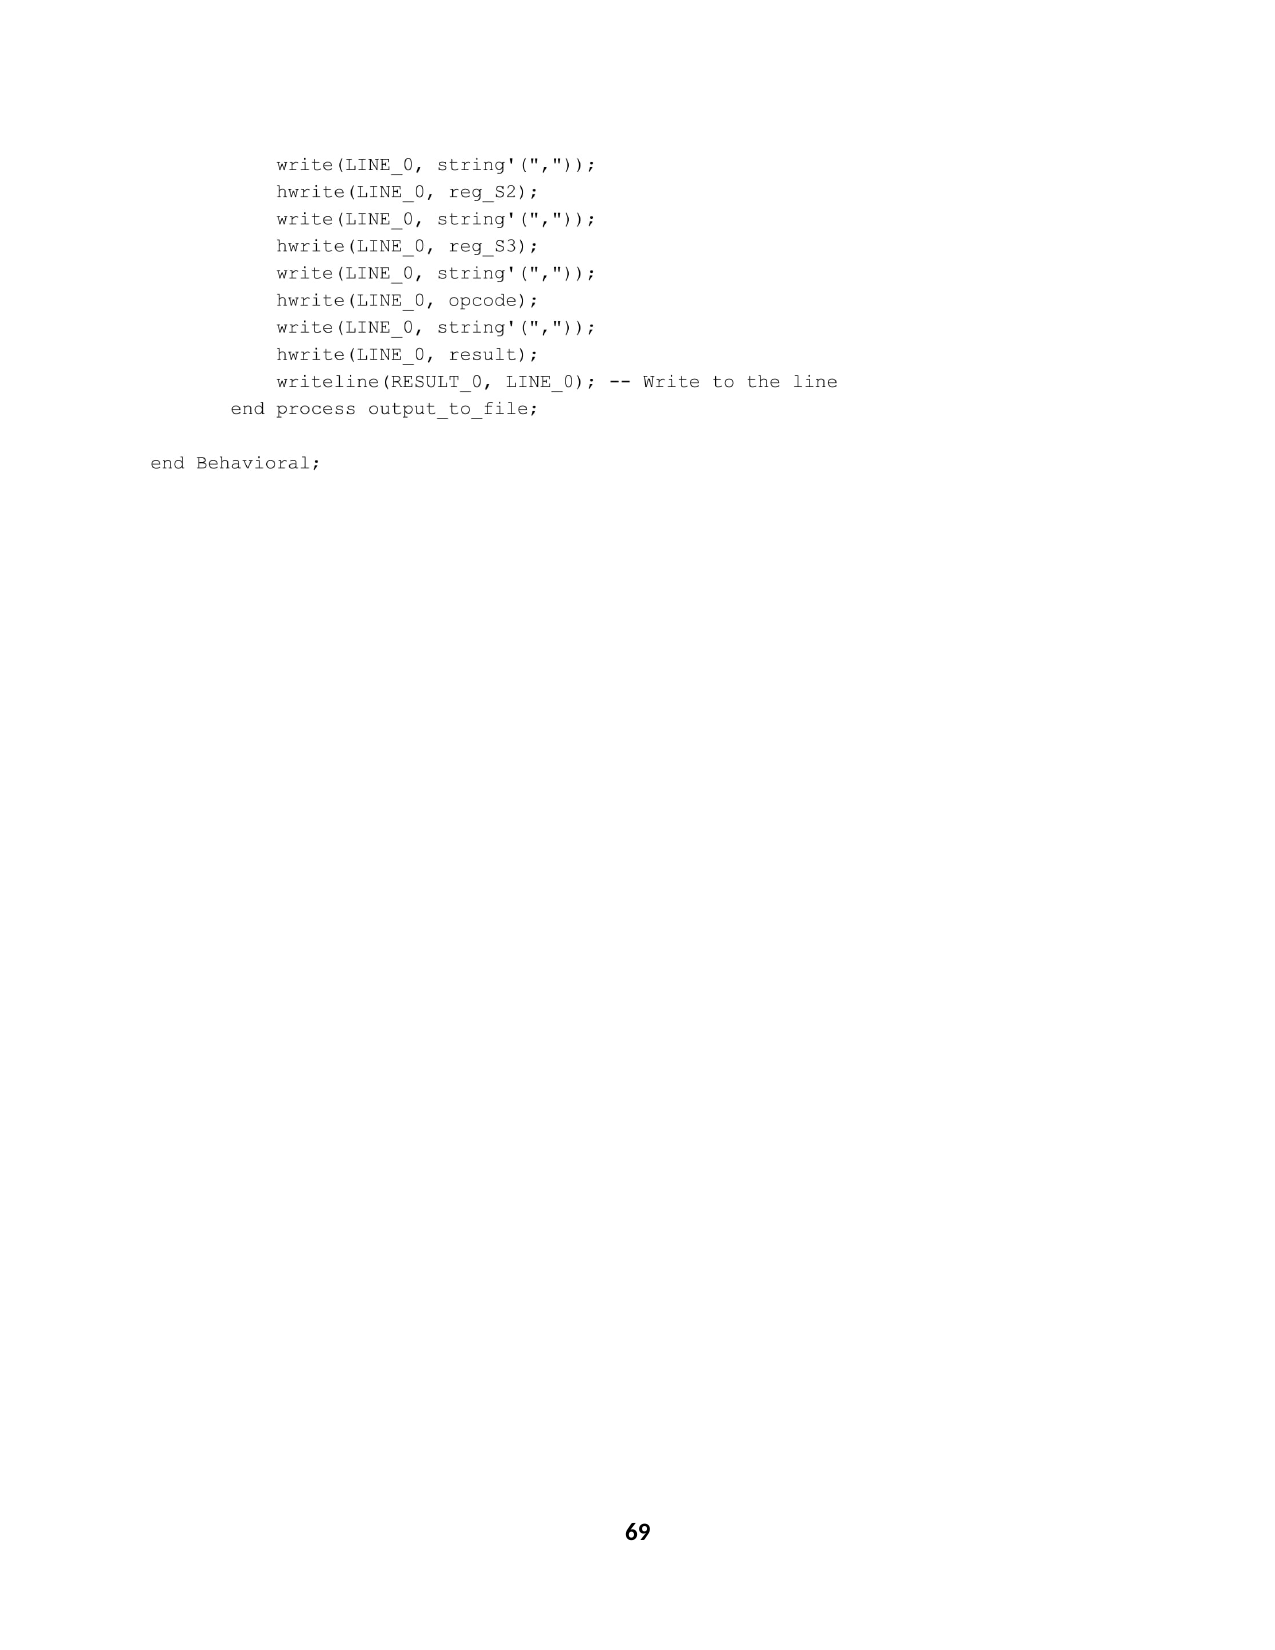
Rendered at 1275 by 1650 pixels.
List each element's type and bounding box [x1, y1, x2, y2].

picture [150, 150, 1125, 1412]
